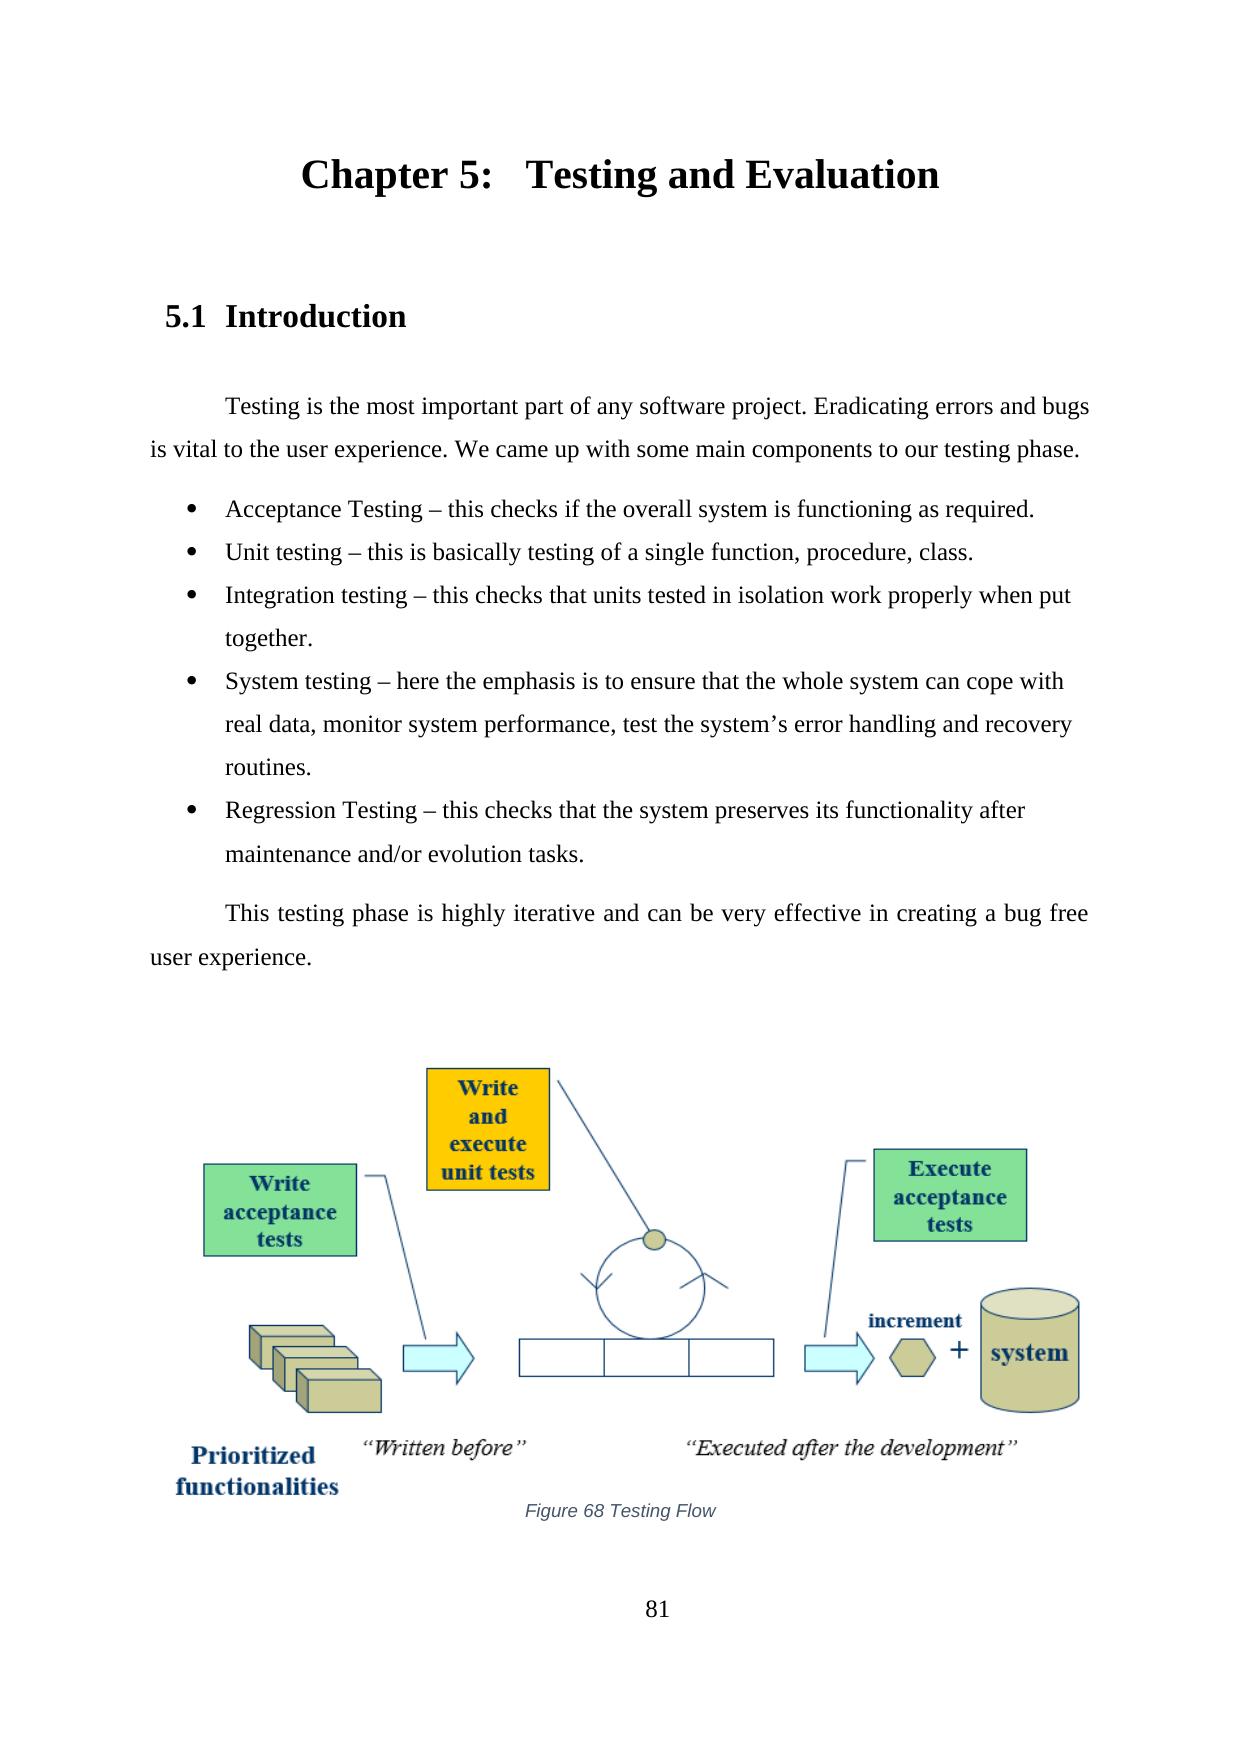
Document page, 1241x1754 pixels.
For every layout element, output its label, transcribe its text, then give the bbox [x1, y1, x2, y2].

text Testing is the most important part of any software project. Eradicating errors and bugs is vital to the user experience. We came up with some main components to our testing phase. [150, 391, 1090, 463]
list Integration testing – this checks that units tested in isolation work properly when put together. [187, 580, 1090, 652]
list System testing – here the emphasis is to ensure that the whole system can cope with real data, monitor system performance, test the system’s error handling and recovery routines. [187, 666, 1090, 781]
subtitle Introduction [165, 296, 1090, 334]
list Regression Testing – this checks that the system preserves its functionality after maintenance and/or evolution tasks. [187, 796, 1090, 867]
list Unit testing – this is basically testing of a single function, procedure, class. [187, 537, 1090, 566]
subtitle Testing and Evaluation [150, 150, 1090, 198]
text This testing phase is highly iterative and can be very effective in creating a bug free user experience. [150, 898, 1090, 970]
picture [150, 1001, 1090, 1500]
list Acceptance Testing – this checks if the overall system is functioning as required. [187, 494, 1090, 522]
